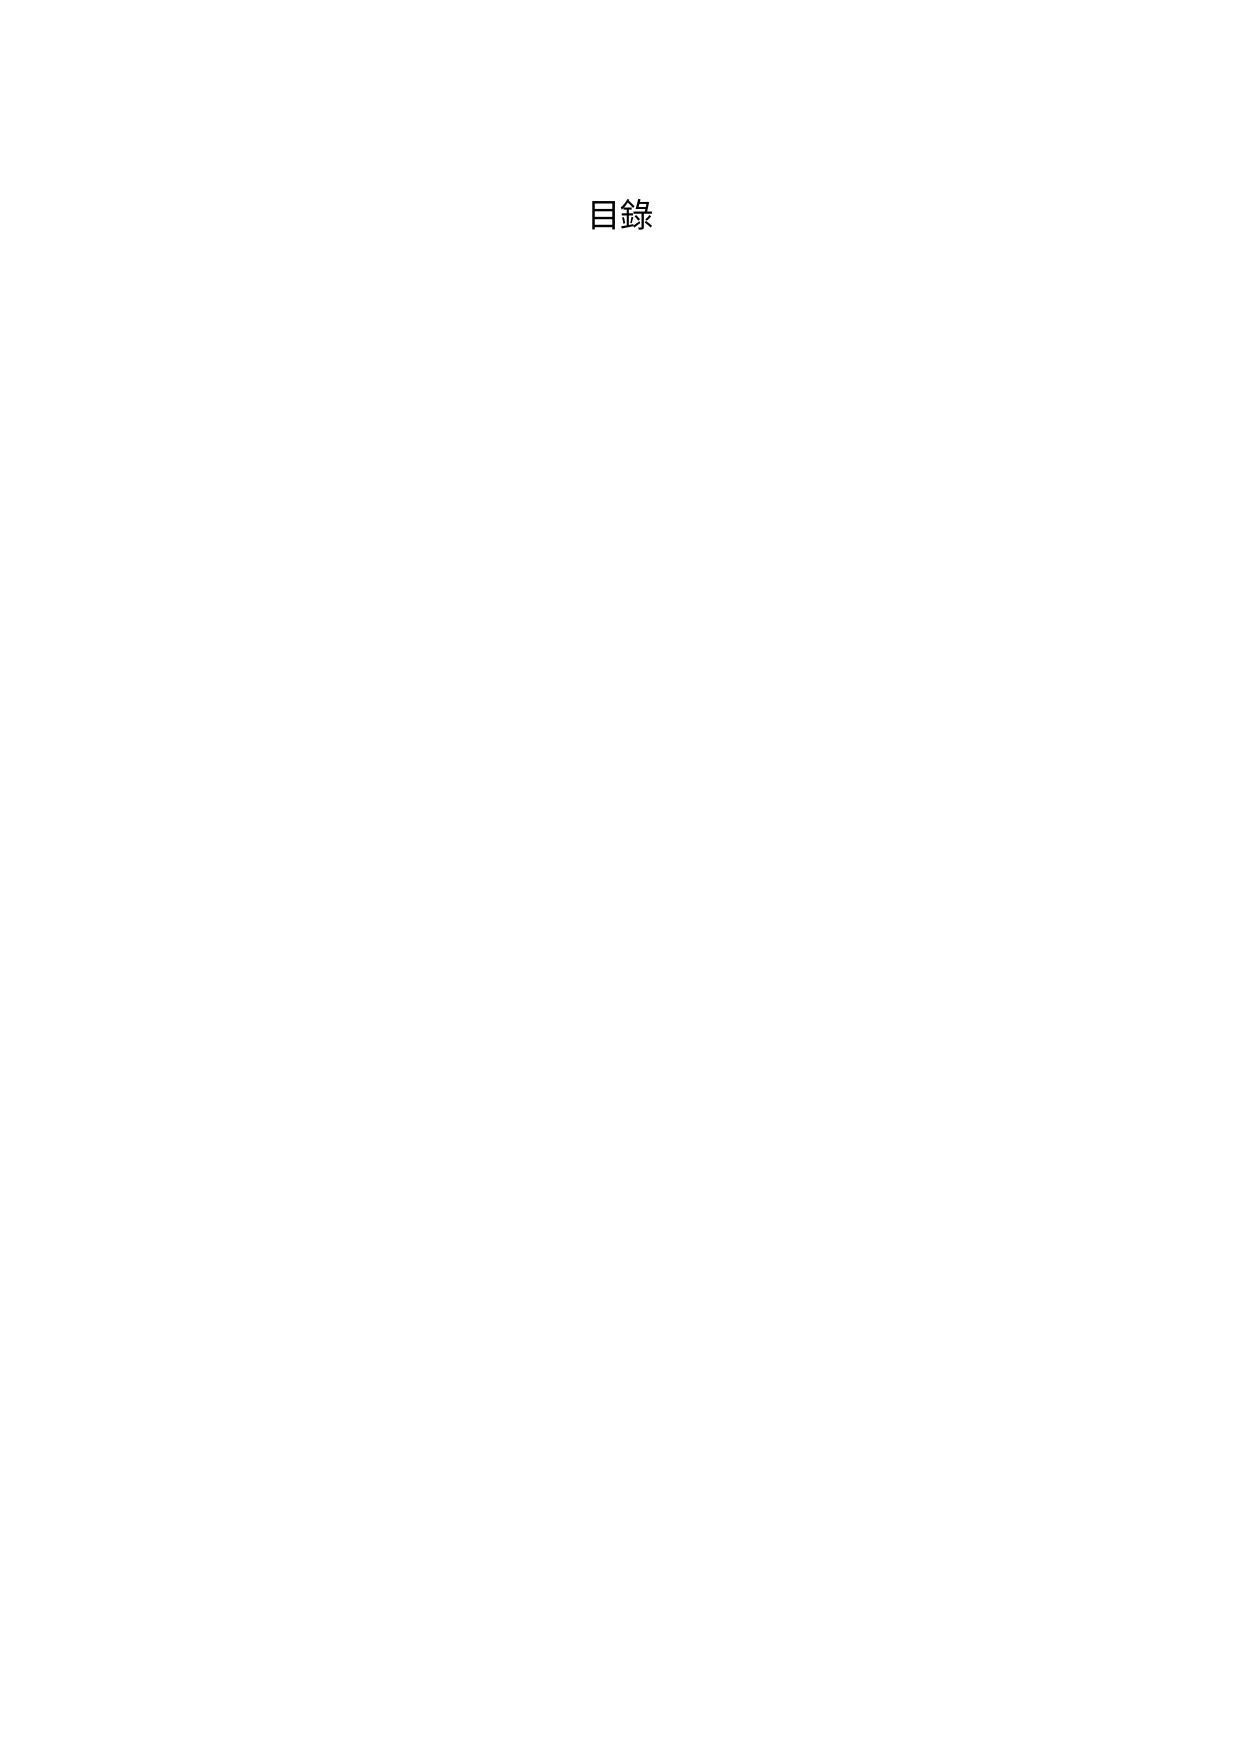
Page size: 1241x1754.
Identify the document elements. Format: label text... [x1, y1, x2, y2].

subtitle 目錄 [187, 181, 1053, 246]
